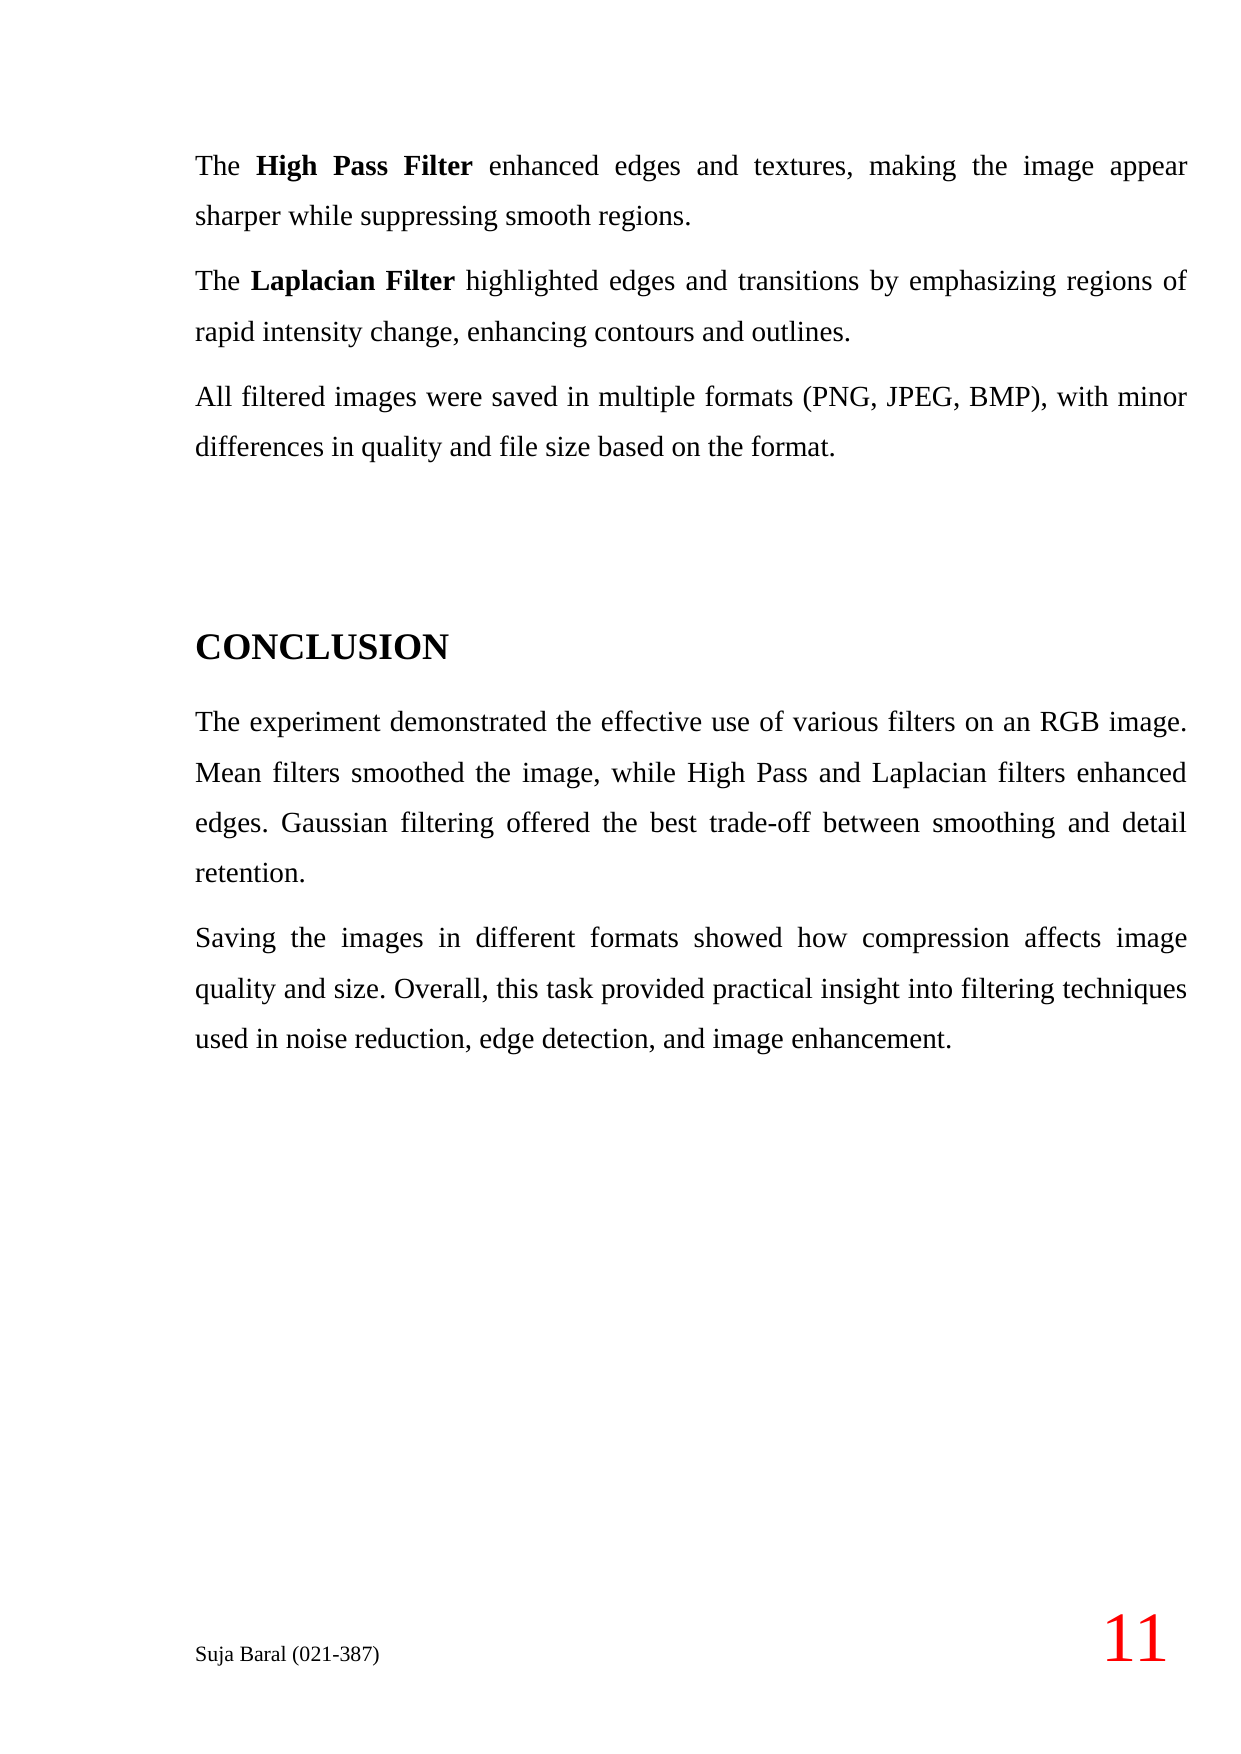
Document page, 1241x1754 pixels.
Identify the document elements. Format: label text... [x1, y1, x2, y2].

text The High Pass Filter enhanced edges and textures, making the image appear sharper while suppressing smooth regions. [195, 148, 1188, 232]
text All filtered images were saved in multiple formats (PNG, JPEG, BMP), with minor differences in quality and file size based on the format. [195, 379, 1188, 463]
text Saving the images in different formats showed how compression affects image quality and size. Overall, this task provided practical insight into filtering techniques used in noise reduction, edge detection, and image enhancement. [195, 921, 1188, 1055]
text CONCLUSION [195, 625, 1188, 668]
text The experiment demonstrated the effective use of various filters on an RGB image. Mean filters smoothed the image, while High Pass and Laplacian filters enhanced edges. Gaussian filtering offered the best trade-off between smoothing and detail retention. [195, 704, 1188, 889]
text The Laplacian Filter highlighted edges and transitions by emphasizing regions of rapid intensity change, enhancing contours and outlines. [195, 263, 1188, 347]
